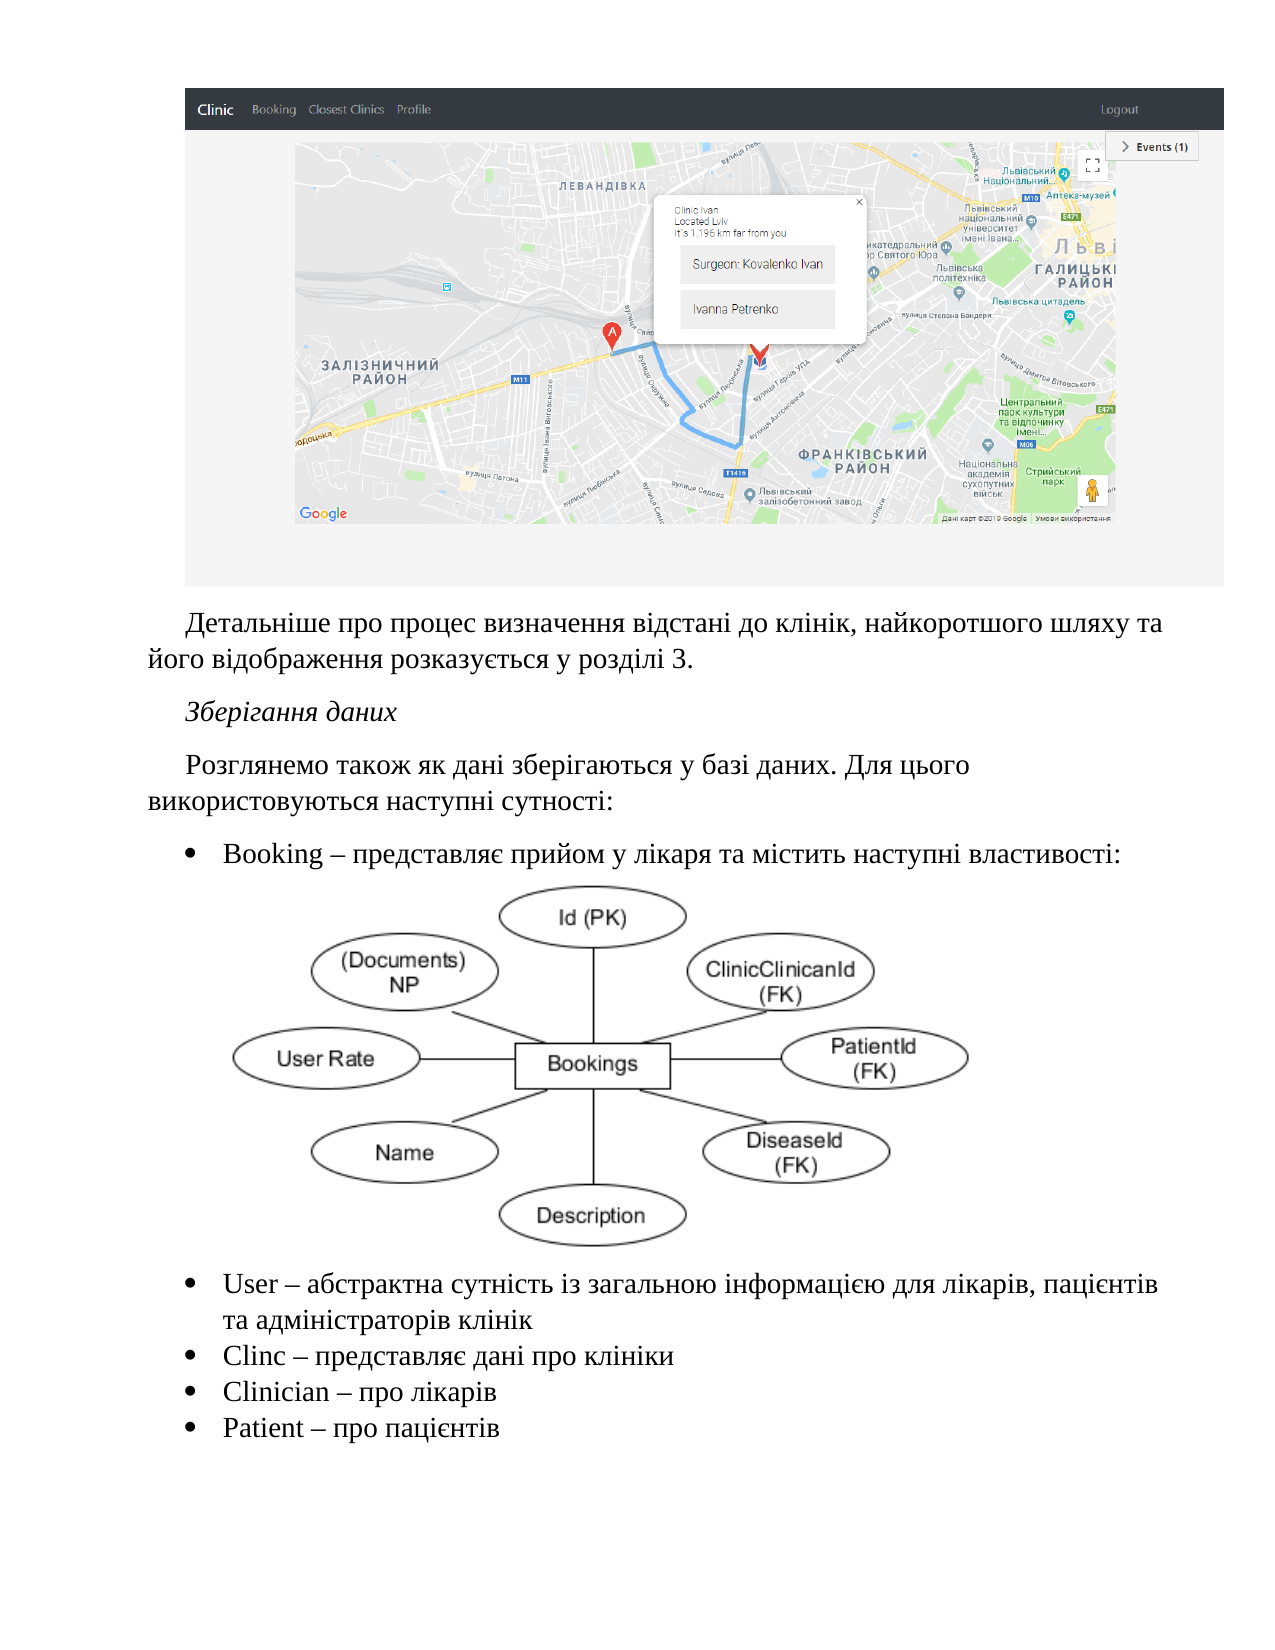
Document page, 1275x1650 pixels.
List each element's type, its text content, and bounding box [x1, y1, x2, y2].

picture [222, 872, 972, 1264]
list Booking – представляє прийом у лікаря та містить наступні властивості: [185, 836, 1186, 870]
list Clinc – представляє дані про клініки [185, 1338, 1186, 1372]
list User – абстрактна сутність із загальною інформацією для лікарів, пацієнтів та адміністраторів клінік [185, 1266, 1186, 1336]
text Розглянемо також як дані зберігаються у базі даних. Для цього використовуються наступні сутності: [148, 747, 1186, 817]
list Clinician – про лікарів [185, 1374, 1186, 1408]
picture [185, 88, 1224, 587]
list Patient – про пацієнтів [185, 1411, 1186, 1444]
text Зберігання даних [148, 694, 1186, 728]
text Детальніше про процес визначення відстані до клінік, найкоротшого шляху та його відображення розказується у розділі 3. [148, 606, 1186, 675]
